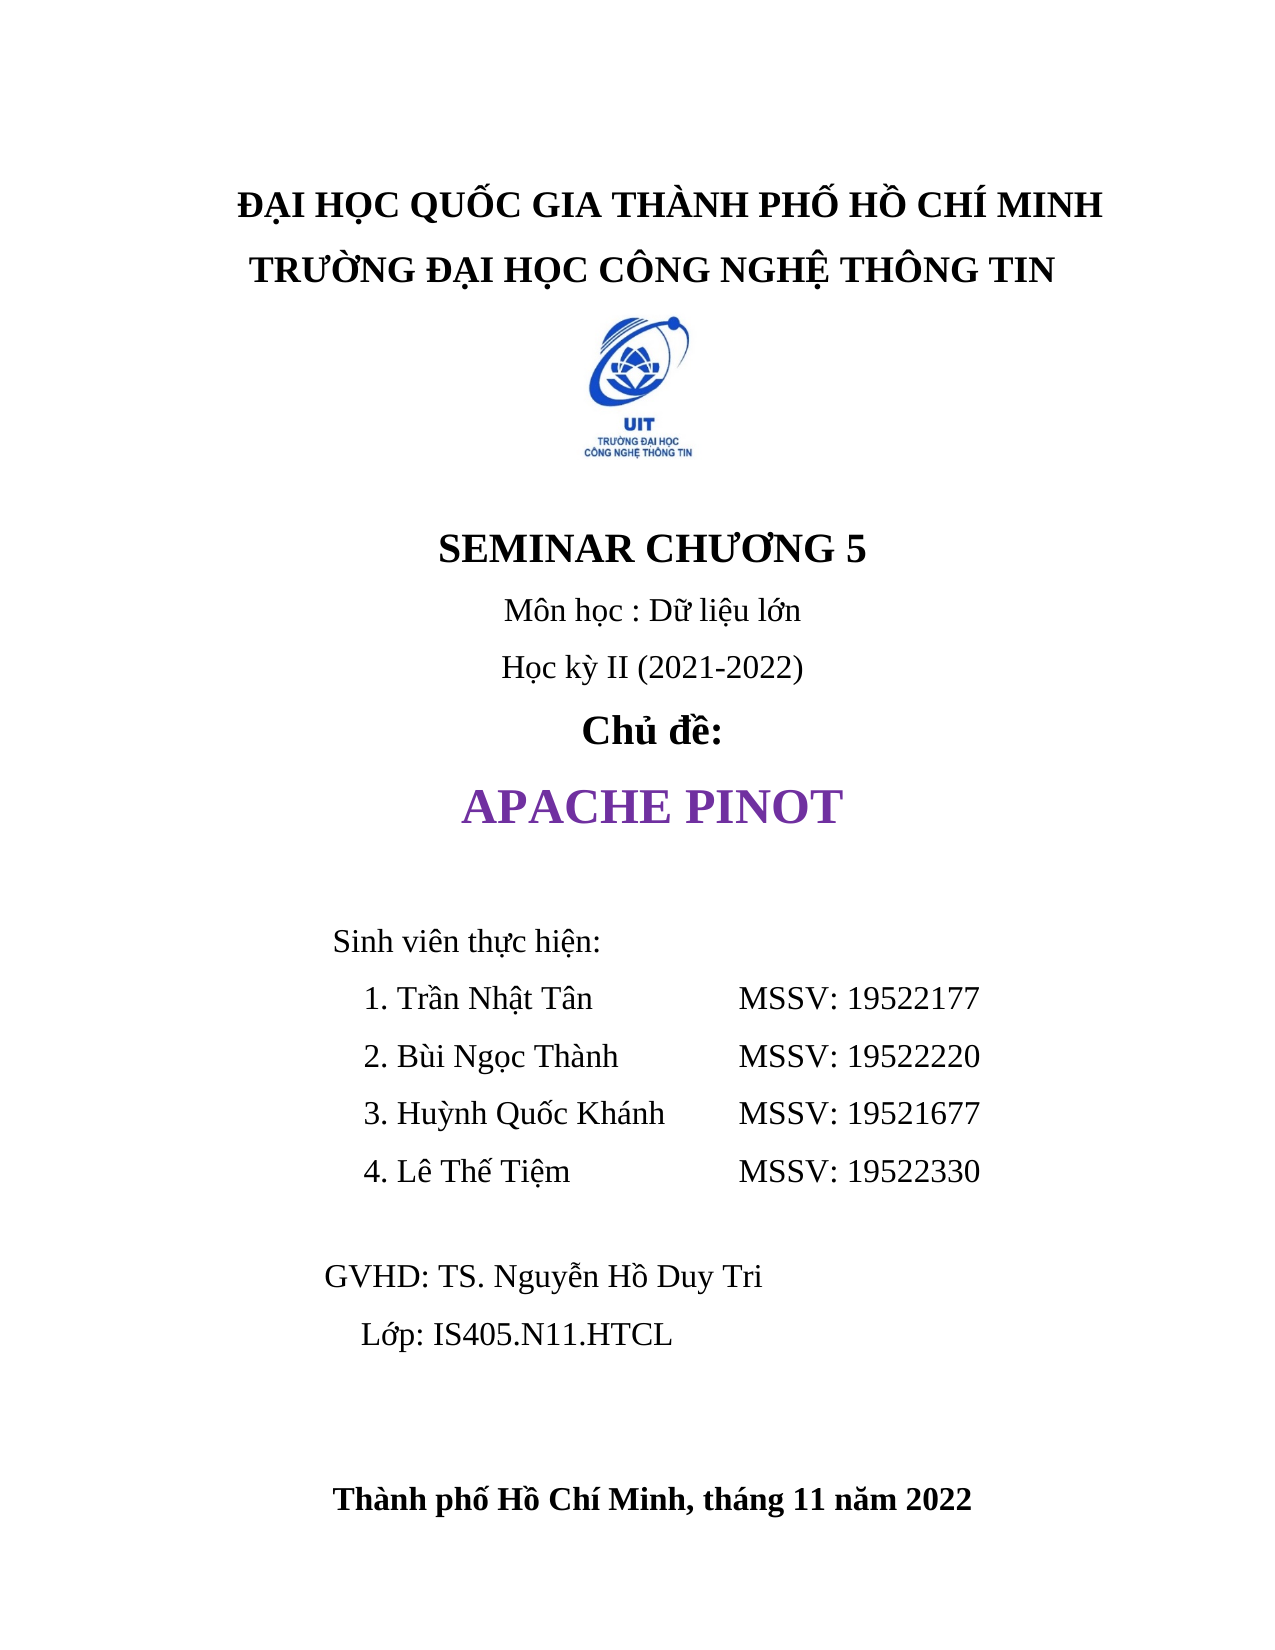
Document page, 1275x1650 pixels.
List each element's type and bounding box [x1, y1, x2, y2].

picture [532, 312, 738, 460]
